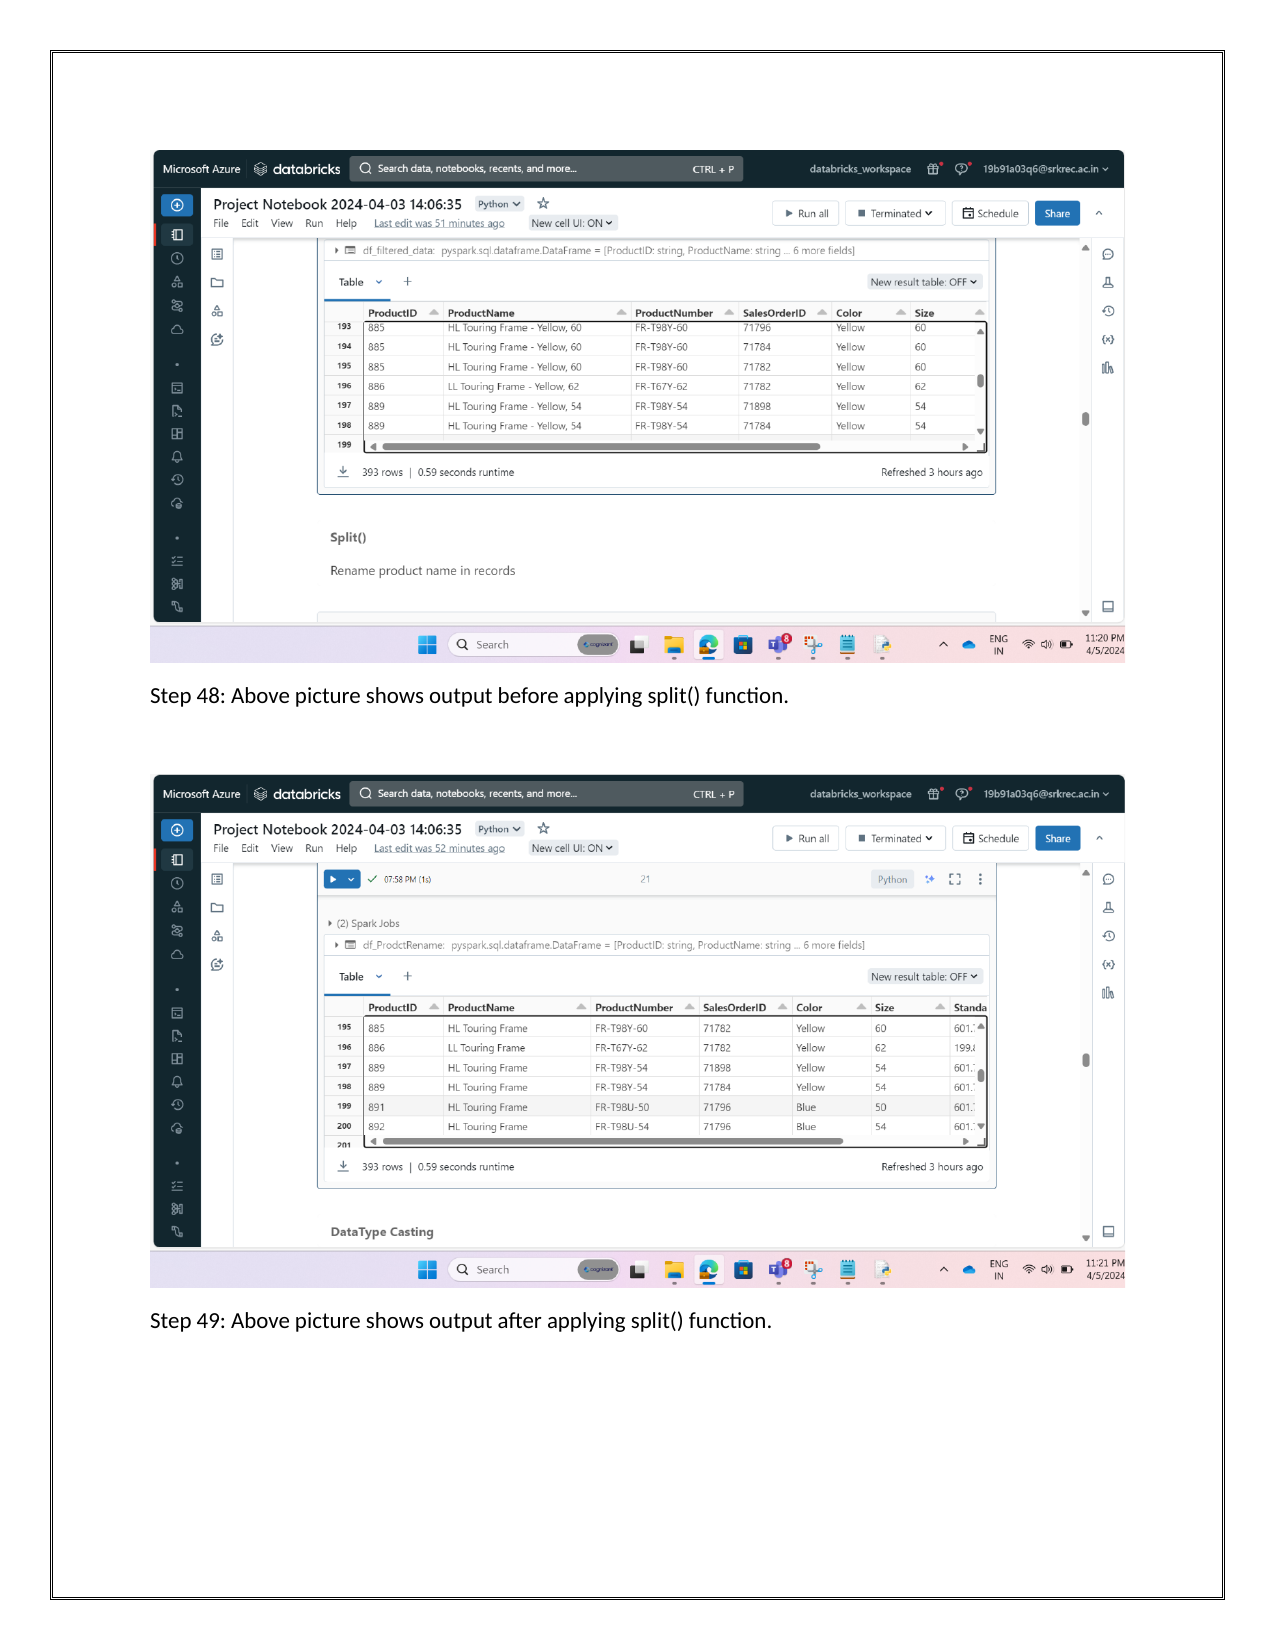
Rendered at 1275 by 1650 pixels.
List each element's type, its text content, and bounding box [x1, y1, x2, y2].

text Step 49: Above picture shows output after applying split() function. [150, 1306, 1125, 1334]
text Step 48: Above picture shows output before applying split() function. [150, 681, 1125, 709]
picture [150, 774, 1125, 1288]
picture [150, 150, 1125, 663]
